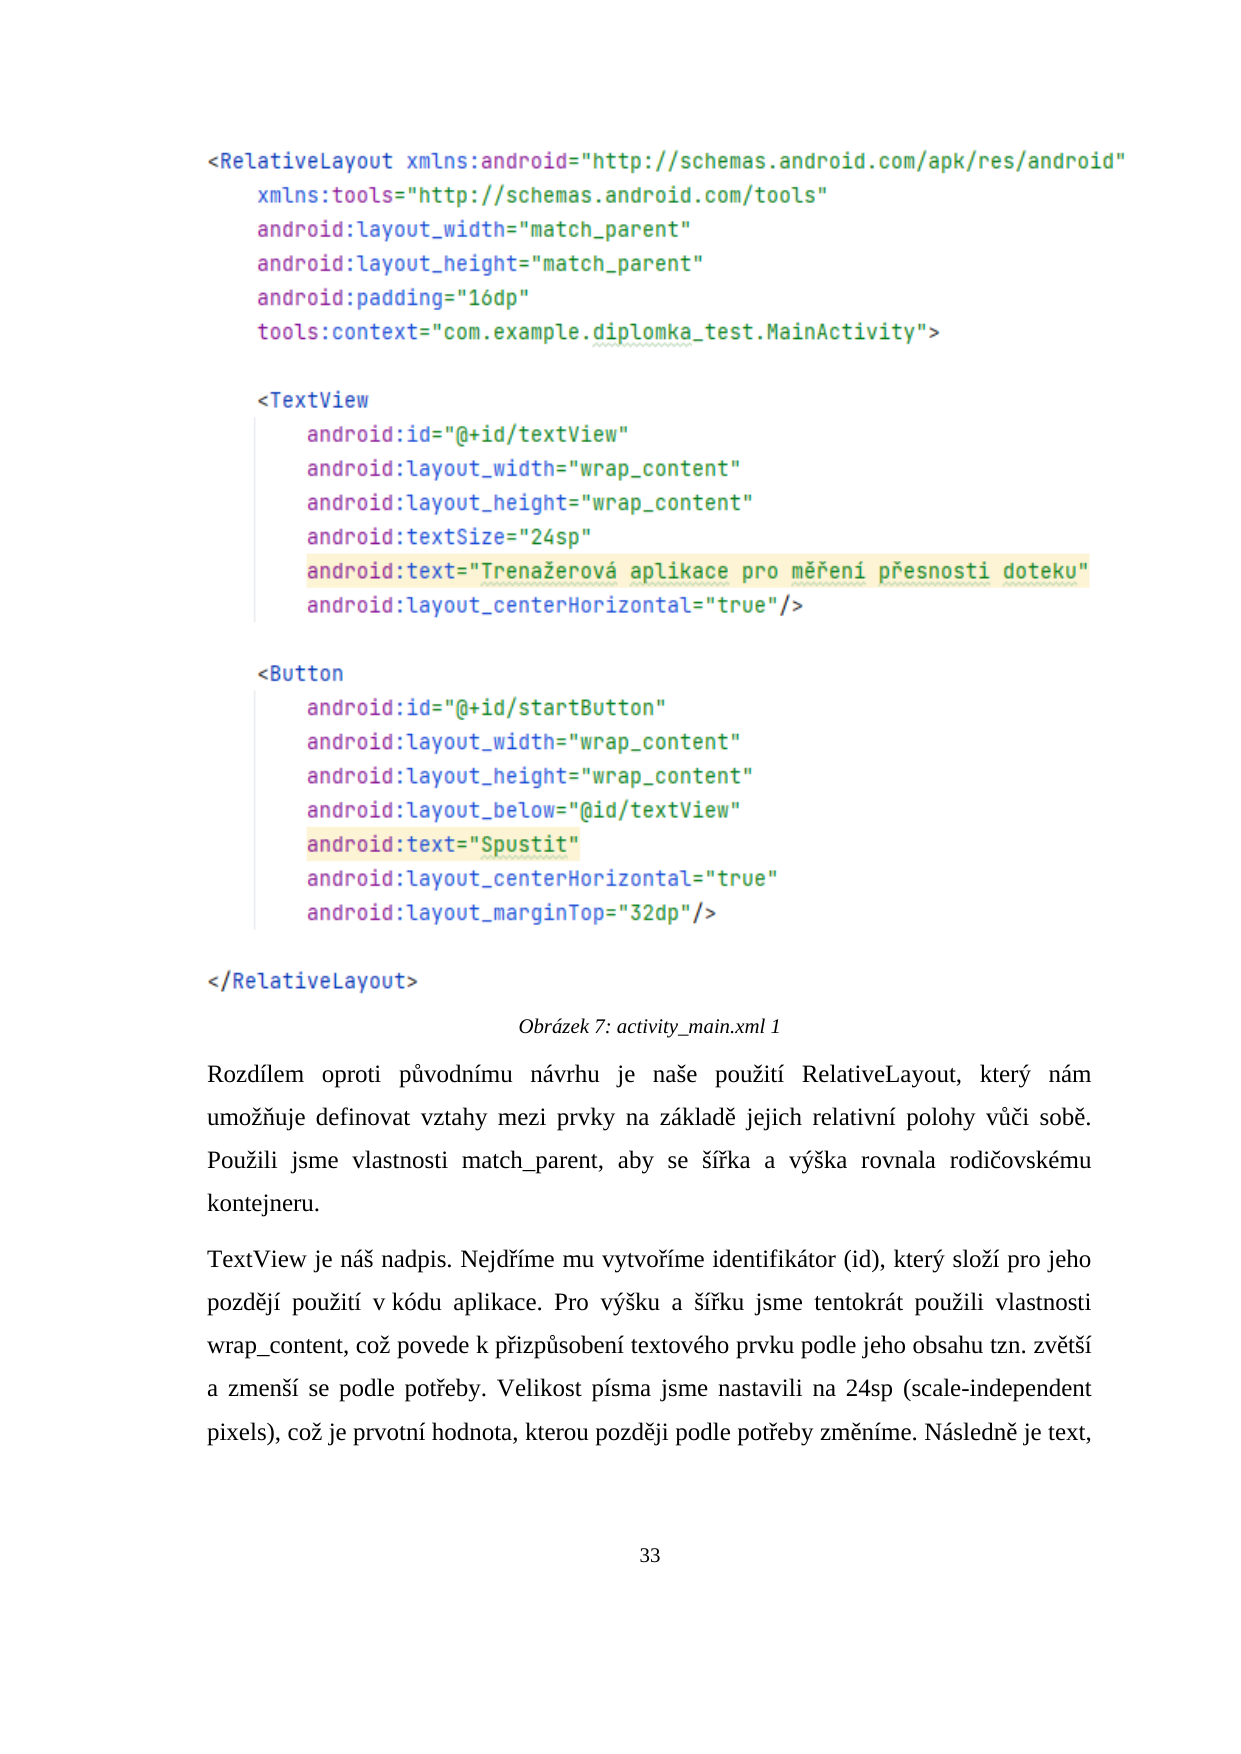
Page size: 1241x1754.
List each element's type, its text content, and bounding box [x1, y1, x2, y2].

text Rozdílem oproti původnímu návrhu je naše použití RelativeLayout, který nám umožňuje definovat vztahy mezi prvky na základě jejich relativní polohy vůči sobě. Použili jsme vlastnosti match_parent, aby se šířka a výška rovnala rodičovskému kontejneru. [207, 1059, 1092, 1217]
text Obrázek 7: activity_main.xml 1 [207, 1014, 1092, 1038]
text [207, 1244, 1092, 1445]
picture [206, 147, 1152, 998]
